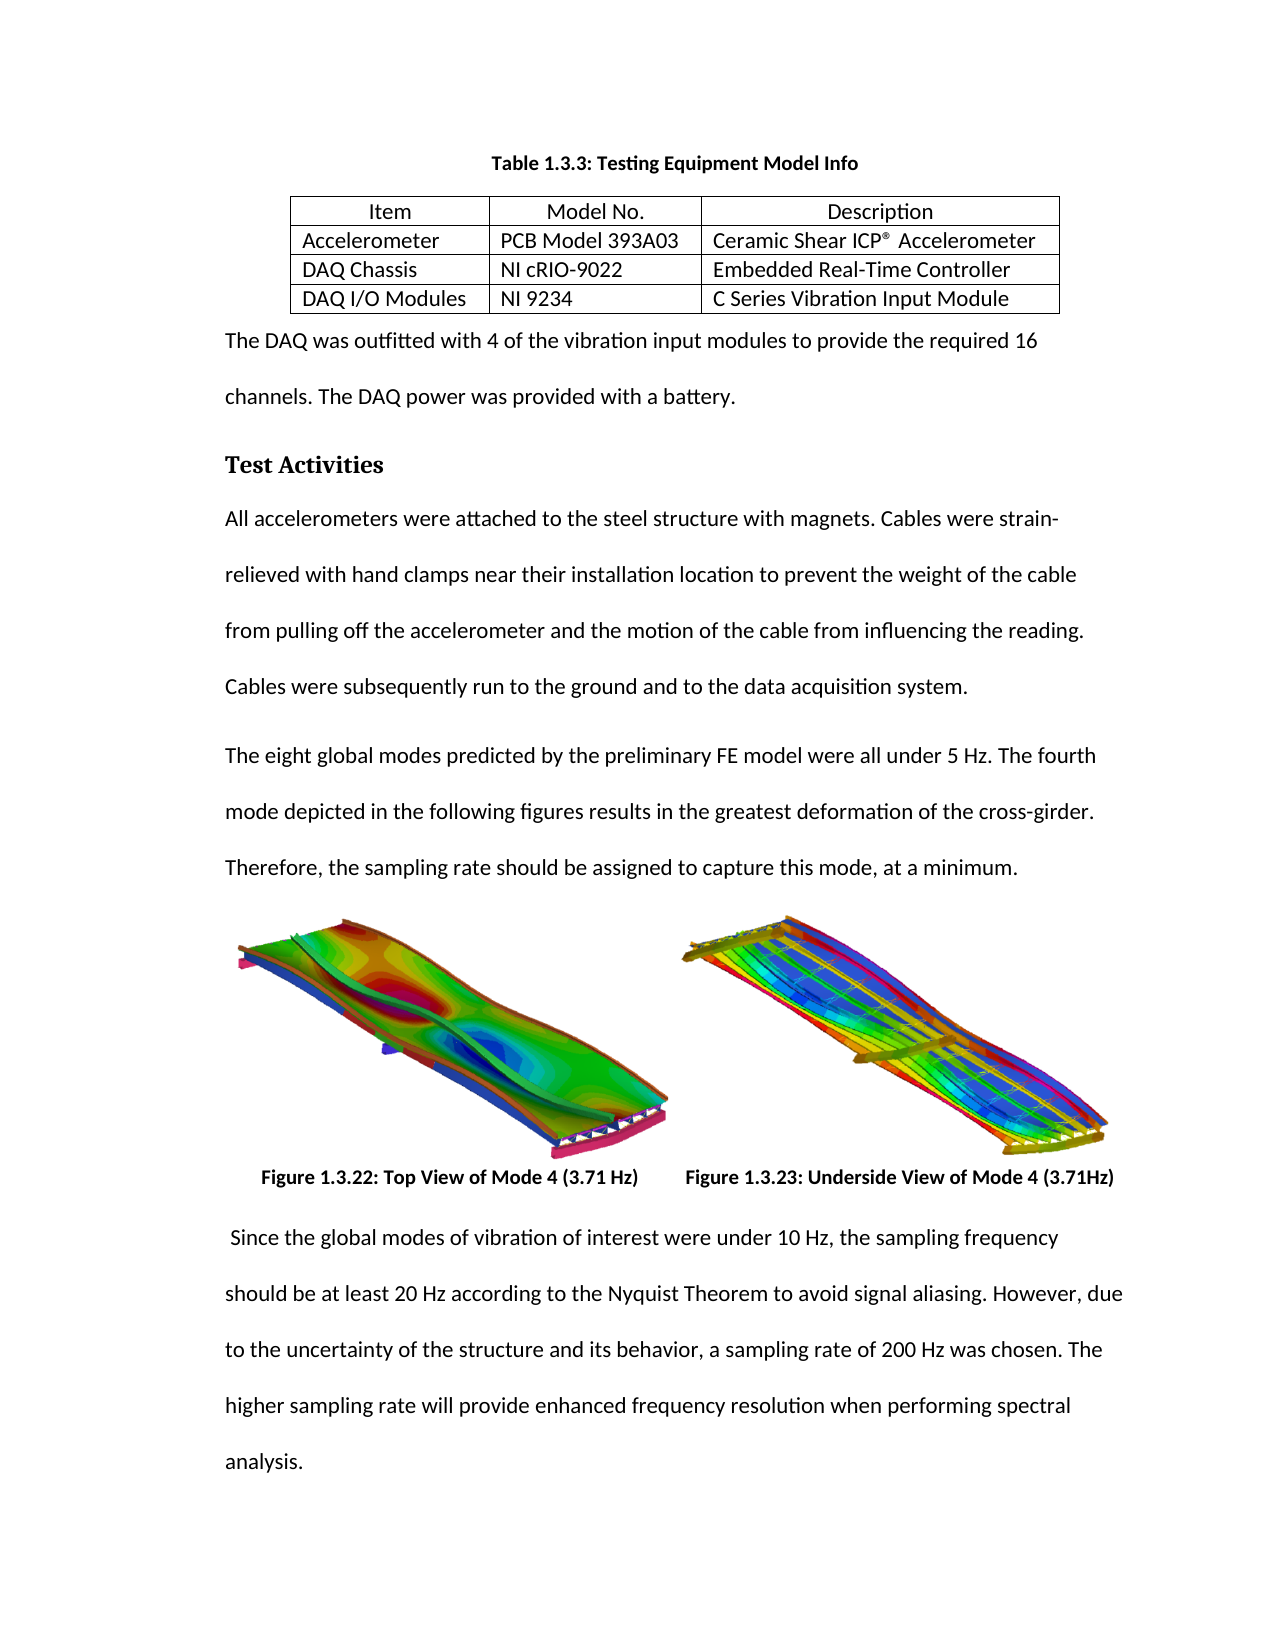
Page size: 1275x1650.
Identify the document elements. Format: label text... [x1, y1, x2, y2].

table_cell Accelerometer [291, 226, 489, 254]
table_cell NI 9234 [490, 285, 701, 312]
table_header Item [291, 197, 489, 225]
table_cell Embedded Real-Time Controller [702, 255, 1059, 283]
text Since the global modes of vibration of interest were under 10 Hz, the sampling frequency should be at least 20 Hz according to the Nyquist Theorem to avoid signal aliasing. However, due to the uncertainty of the structure and its behavior, a sampling rate of 200 Hz was chosen. The higher sampling rate will provide enhanced frequency resolution when performing spectral analysis. [225, 1223, 1125, 1475]
subtitle Test Activities [225, 451, 1125, 479]
table_cell NI cRIO-9022 [490, 255, 701, 283]
table_header Description [702, 197, 1059, 225]
table_cell DAQ Chassis [291, 255, 489, 283]
table_cell Ceramic Shear ICP® Accelerometer [702, 226, 1059, 254]
table_cell DAQ I/O Modules [291, 285, 489, 312]
text The eight global modes predicted by the preliminary FE model were all under 5 Hz. The fourth mode depicted in the following figures results in the greatest deformation of the cross-girder. Therefore, the sampling rate should be assigned to capture this mode, at a minimum. [225, 741, 1125, 881]
table_cell PCB Model 393A03 [490, 226, 701, 254]
text The DAQ was outfitted with 4 of the vibration input modules to provide the required 16 channels. The DAQ power was provided with a battery. [225, 326, 1125, 410]
table_header Model No. [490, 197, 701, 225]
table_cell C Series Vibration Input Module [702, 285, 1059, 312]
picture [225, 909, 1125, 1165]
text All accelerometers were attached to the steel structure with magnets. Cables were strain-relieved with hand clamps near their installation location to prevent the weight of the cable from pulling off the accelerometer and the motion of the cable from influencing the reading. Cables were subsequently run to the ground and to the data acquisition system. [225, 504, 1125, 701]
